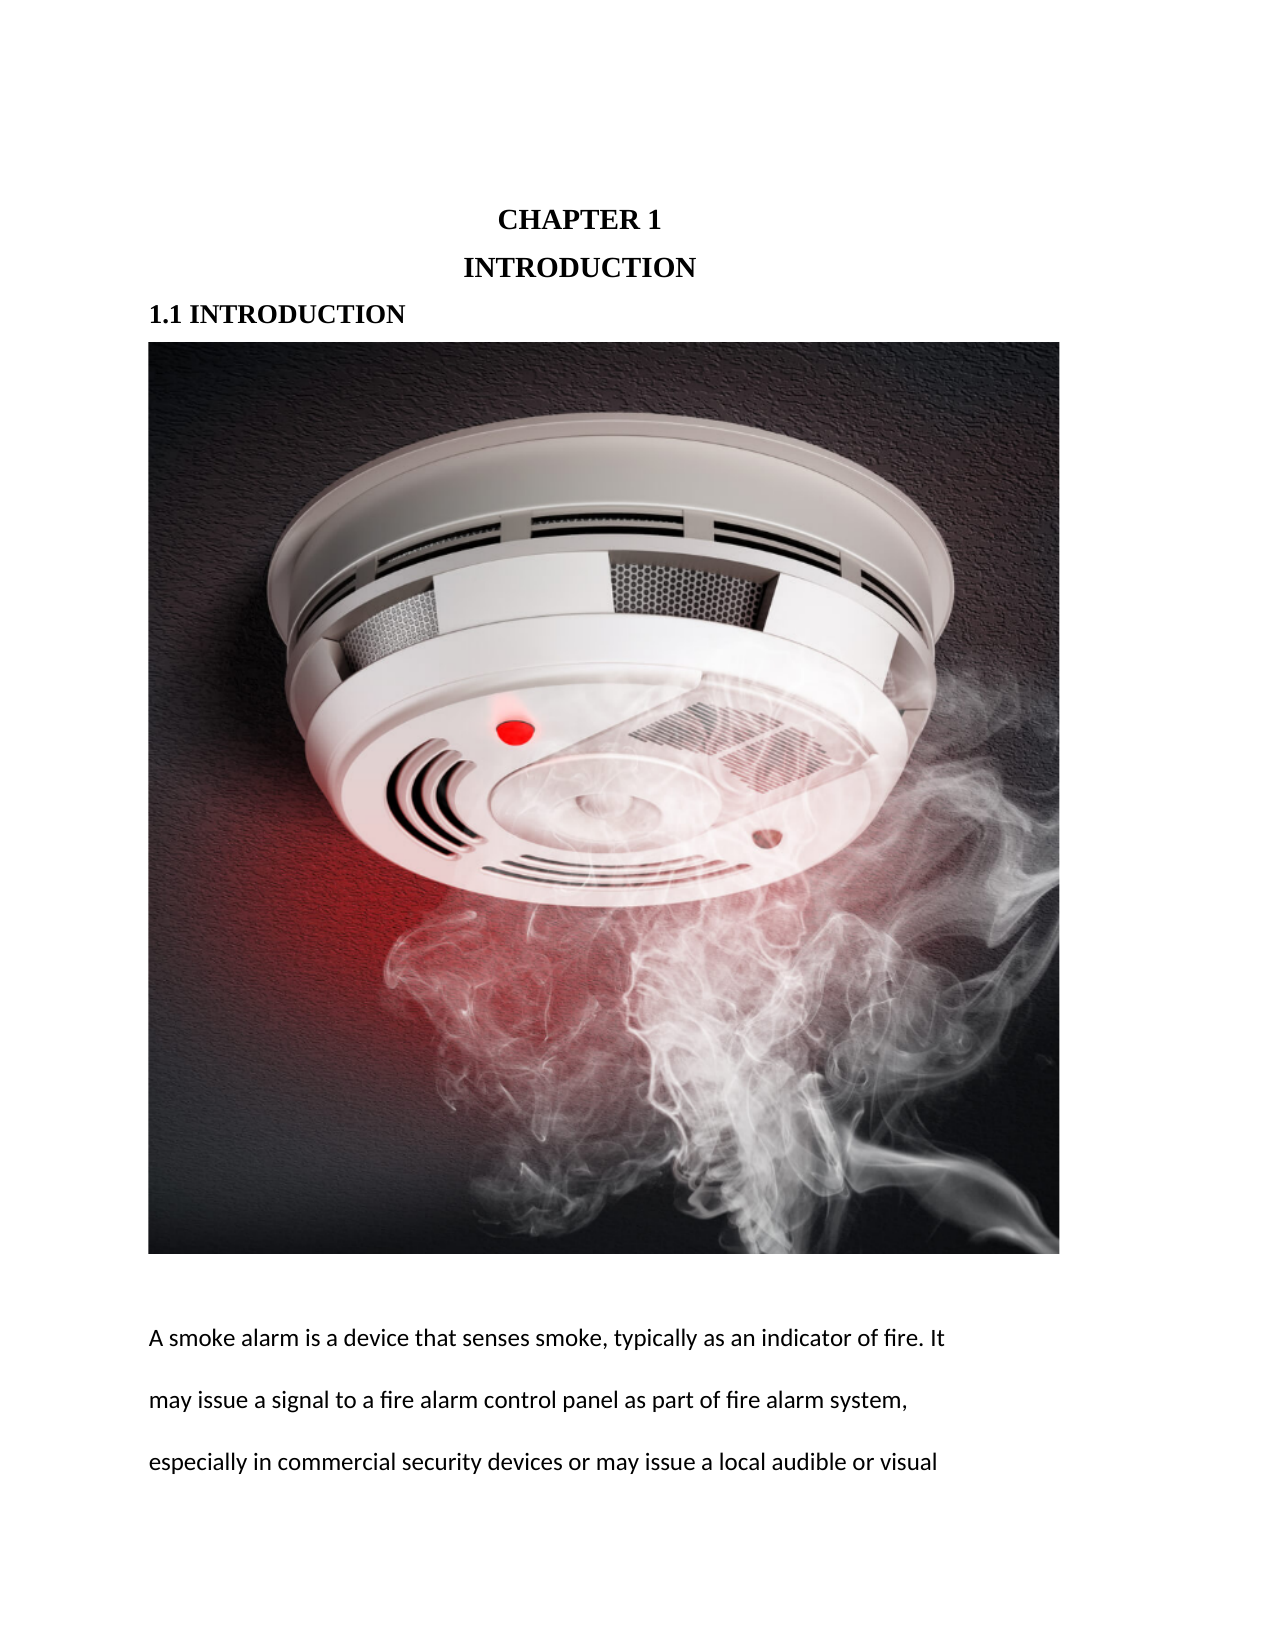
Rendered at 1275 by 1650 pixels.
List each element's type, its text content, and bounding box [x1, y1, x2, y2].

text especially in commercial security devices or may issue a local audible or visual [148, 1446, 1013, 1476]
text 1.1 INTRODUCTION [148, 298, 1125, 329]
text CHAPTER 1 [150, 202, 1009, 235]
text A smoke alarm is a device that senses smoke, typically as an indicator of fire. It [148, 1323, 1013, 1353]
text INTRODUCTION [150, 250, 1009, 283]
text may issue a signal to a fire alarm control panel as part of fire alarm system, [148, 1384, 1013, 1415]
